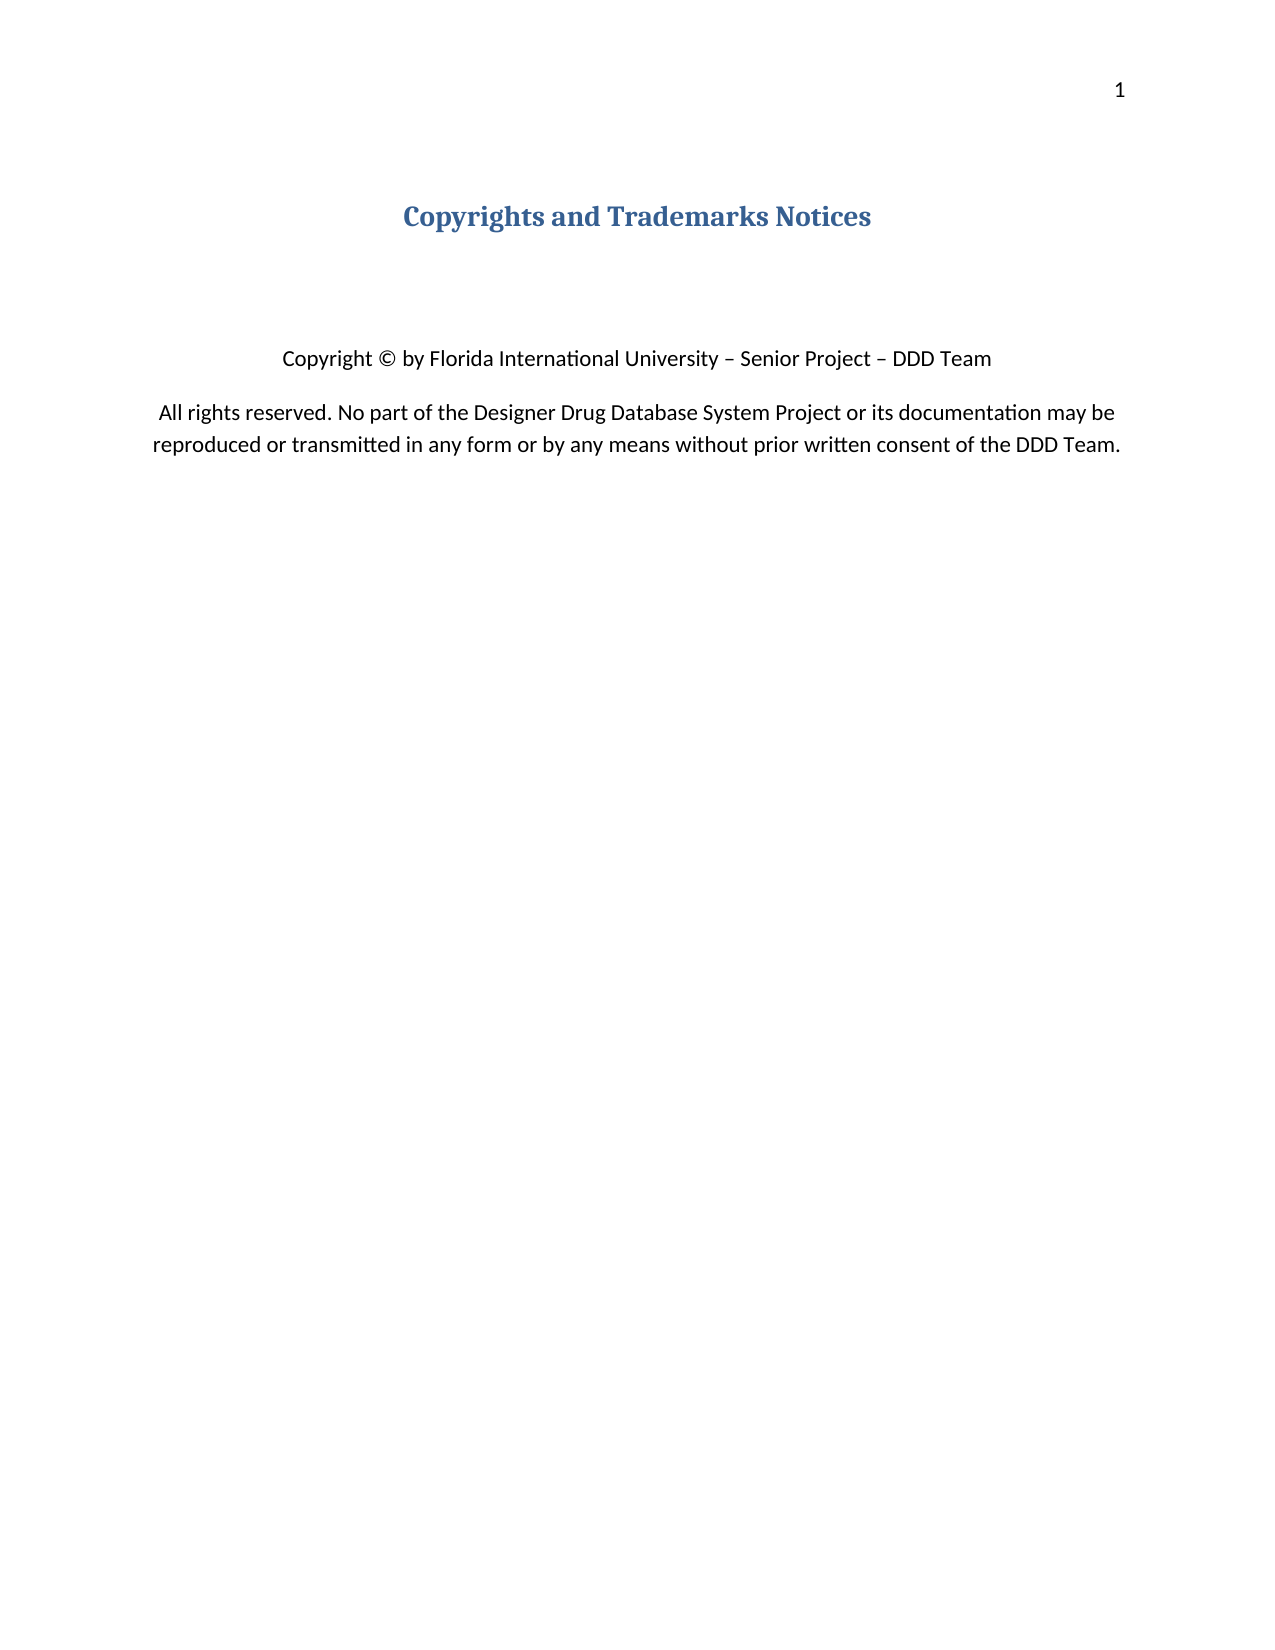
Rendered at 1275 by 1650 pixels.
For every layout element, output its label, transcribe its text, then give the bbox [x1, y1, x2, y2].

text Copyright © by Florida International University – Senior Project – DDD Team [150, 344, 1125, 373]
subtitle Copyrights and Trademarks Notices [150, 200, 1125, 233]
text All rights reserved. No part of the Designer Drug Database System Project or its documentation may be reproduced or transmitted in any form or by any means without prior written consent of the DDD Team. [150, 398, 1125, 458]
